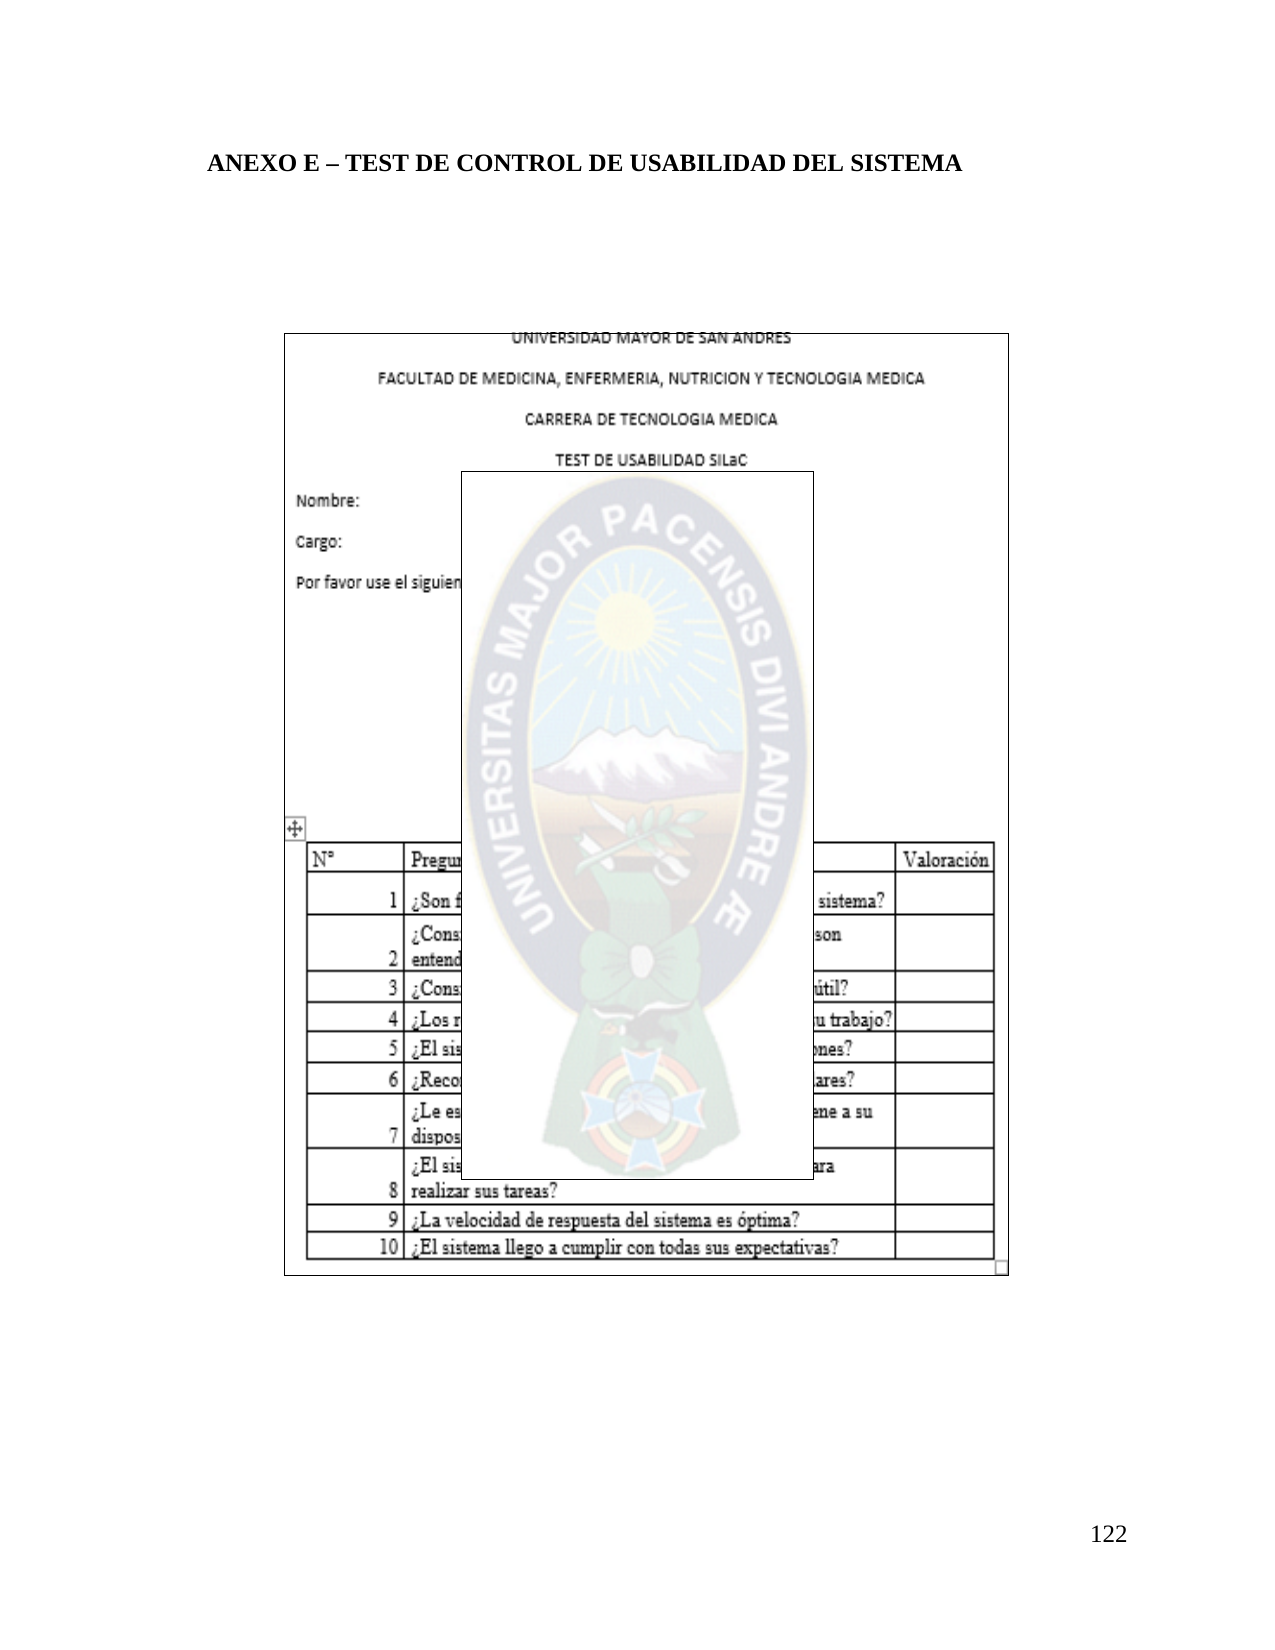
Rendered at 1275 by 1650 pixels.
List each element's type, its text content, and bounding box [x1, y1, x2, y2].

picture [285, 334, 1008, 1275]
subtitle ANEXO E – TEST DE CONTROL DE USABILIDAD DEL SISTEMA [207, 148, 1252, 176]
